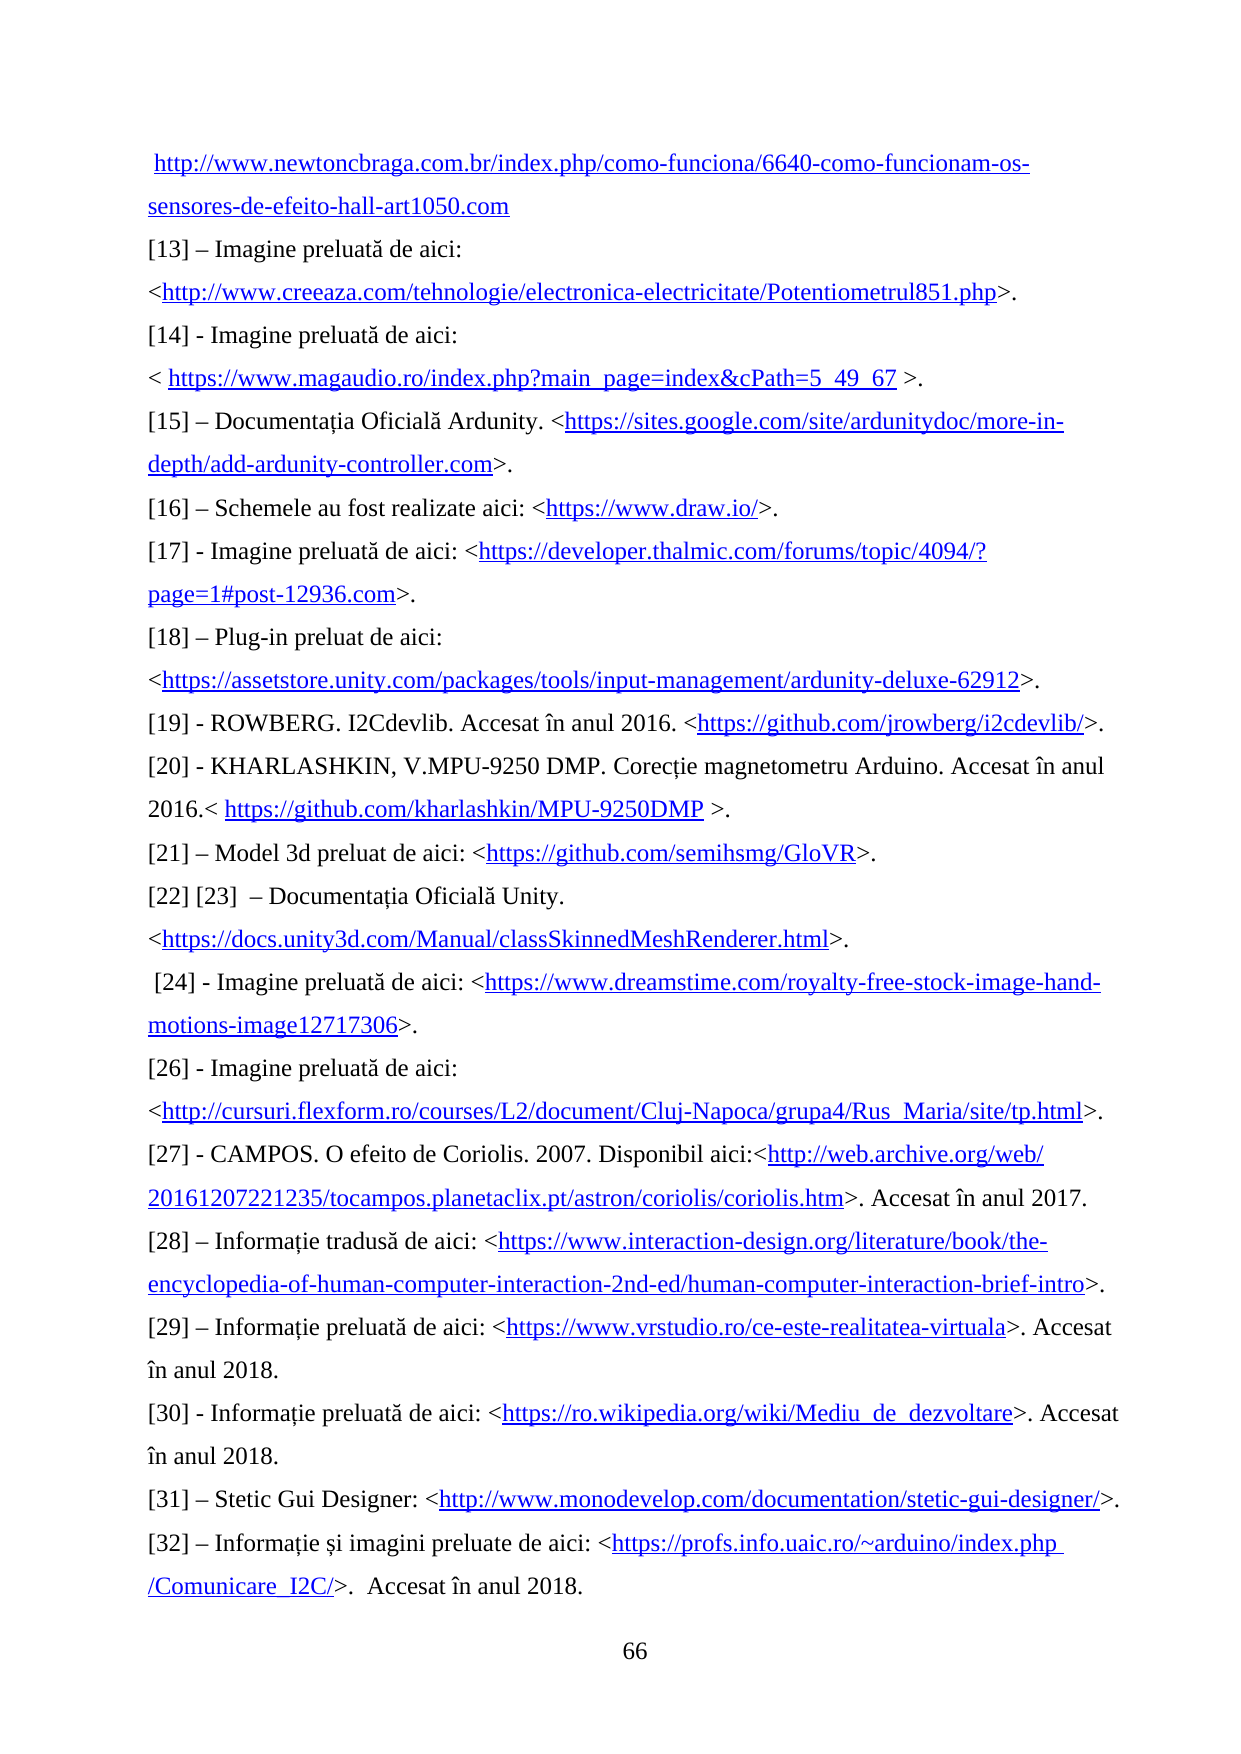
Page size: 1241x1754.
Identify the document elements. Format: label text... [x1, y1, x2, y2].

text [19] - ROWBERG. I2Cdevlib. Accesat în anul 2016. <https://github.com/jrowberg/i2cdevlib/>. [148, 708, 1122, 737]
text [28] – Informație tradusă de aici: <https://www.interaction-design.org/literature/book/the-encyclopedia-of-human-computer-interaction-2nd-ed/human-computer-interaction-brief-intro>. [148, 1226, 1122, 1298]
text [26] - Imagine preluată de aici: <http://cursuri.flexform.ro/courses/L2/document/Cluj-Napoca/grupa4/Rus_Maria/site/tp.html>. [148, 1053, 1122, 1125]
text [17] - Imagine preluată de aici: <https://developer.thalmic.com/forums/topic/4094/?page=1#post-12936.com>. [148, 536, 1122, 608]
text [22] [23] – Documentația Oficială Unity. <https://docs.unity3d.com/Manual/classSkinnedMeshRenderer.html>. [148, 881, 1122, 953]
text [21] – Model 3d preluat de aici: <https://github.com/semihsmg/GloVR>. [148, 838, 1122, 866]
text [18] – Plug-in preluat de aici: <https://assetstore.unity.com/packages/tools/input-management/ardunity-deluxe-62912>. [148, 622, 1122, 694]
text [16] – Schemele au fost realizate aici: <https://www.draw.io/>. [148, 493, 1122, 521]
text [24] - Imagine preluată de aici: <https://www.dreamstime.com/royalty-free-stock-image-hand-motions-image12717306>. [148, 967, 1122, 1039]
text [30] - Informație preluată de aici: <https://ro.wikipedia.org/wiki/Mediu_de_dezvoltare>. Accesat în anul 2018. [148, 1398, 1122, 1470]
text [29] – Informație preluată de aici: <https://www.vrstudio.ro/ce-este-realitatea-virtuala>. Accesat în anul 2018. [148, 1312, 1122, 1384]
text [14] - Imagine preluată de aici: [148, 320, 1122, 349]
text < https://www.magaudio.ro/index.php?main_page=index&cPath=5_49_67 >. [148, 363, 1122, 392]
text [13] – Imagine preluată de aici: <http://www.creeaza.com/tehnologie/electronica-electricitate/Potentiometrul851.php>. [148, 234, 1122, 306]
text http://www.newtoncbraga.com.br/index.php/como-funciona/6640-como-funcionam-os-sensores-de-efeito-hall-art1050.com [148, 148, 1122, 219]
text 20161207221235/tocampos.planetaclix.pt/astron/coriolis/coriolis.htm>. Accesat în anul 2017. [148, 1183, 1122, 1211]
text [32] – Informație și imagini preluate de aici: <https://profs.info.uaic.ro/~arduino/index.php /Comunicare_I2C/>. Accesat în anul 2018. [148, 1528, 1122, 1599]
text [20] - KHARLASHKIN, V.MPU-9250 DMP. Corecție magnetometru Arduino. Accesat în anul 2016.< https://github.com/kharlashkin/MPU-9250DMP >. [148, 751, 1122, 823]
text [31] – Stetic Gui Designer: <http://www.monodevelop.com/documentation/stetic-gui-designer/>. [148, 1484, 1122, 1513]
text [27] - CAMPOS. O efeito de Coriolis. 2007. Disponibil aici:<http://web.archive.org/web/ [148, 1139, 1122, 1168]
text [15] – Documentația Oficială Ardunity. <https://sites.google.com/site/ardunitydoc/more-in-depth/add-ardunity-controller.com>. [148, 406, 1122, 478]
